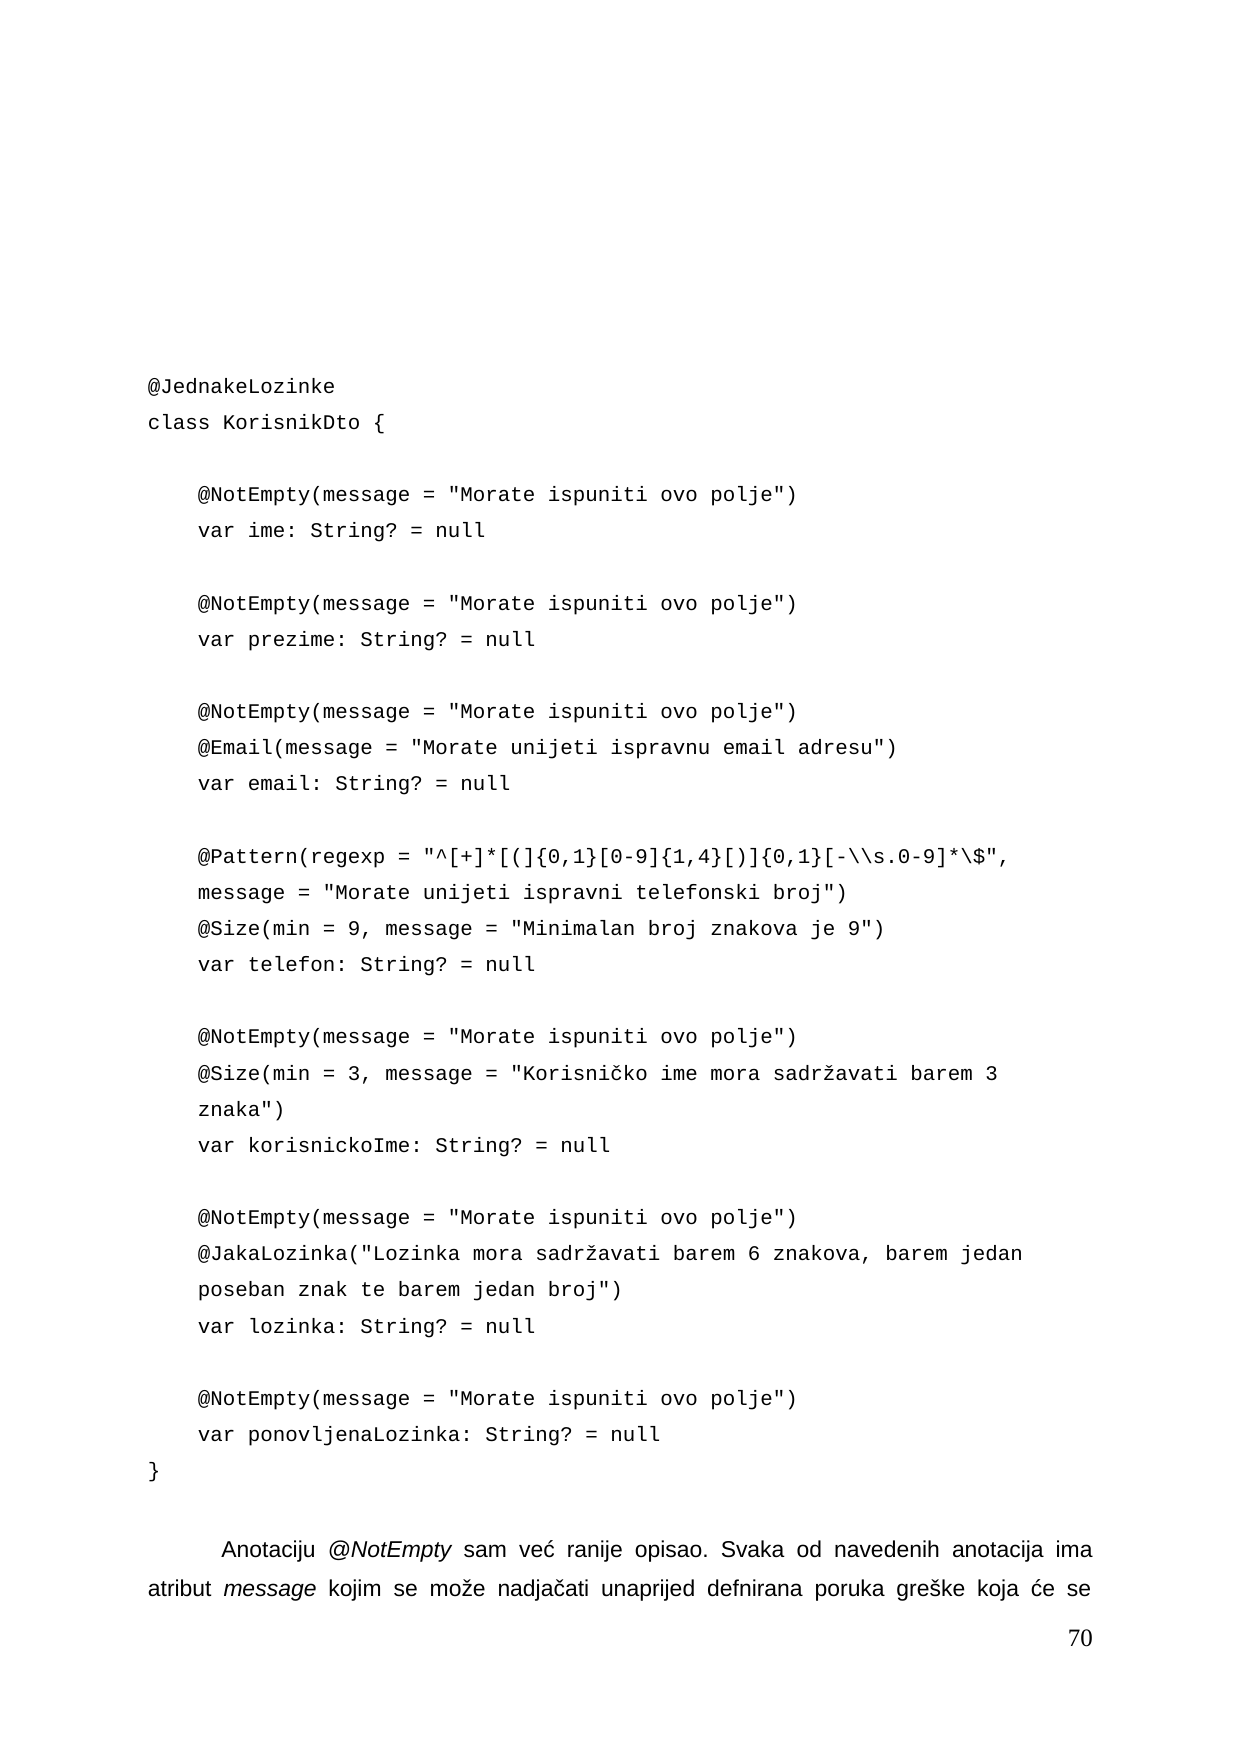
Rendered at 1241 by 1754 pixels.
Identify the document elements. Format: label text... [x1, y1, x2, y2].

text var lozinka: String? = null [148, 1316, 1093, 1339]
text var prezime: String? = null [148, 629, 1093, 652]
text @NotEmpty(message = "Morate ispuniti ovo polje") [148, 593, 1093, 616]
text poseban znak te barem jedan broj") [148, 1279, 1093, 1303]
text var korisnickoIme: String? = null [148, 1135, 1093, 1158]
text @NotEmpty(message = "Morate ispuniti ovo polje") [148, 1026, 1093, 1050]
text @Pattern(regexp = "^[+]*[(]{0,1}[0-9]{1,4}[)]{0,1}[-\\s.0-9]*\$", [148, 846, 1093, 869]
text @Size(min = 3, message = "Korisničko ime mora sadržavati barem 3 [148, 1063, 1093, 1086]
text var email: String? = null [148, 773, 1093, 797]
text @NotEmpty(message = "Morate ispuniti ovo polje") [148, 1388, 1093, 1412]
text znaka") [148, 1099, 1093, 1122]
text @NotEmpty(message = "Morate ispuniti ovo polje") [148, 1207, 1093, 1231]
text } [148, 1460, 1093, 1484]
text @JakaLozinka("Lozinka mora sadržavati barem 6 znakova, barem jedan [148, 1243, 1093, 1267]
text var ponovljenaLozinka: String? = null [148, 1424, 1093, 1448]
text message = "Morate unijeti ispravni telefonski broj") [148, 882, 1093, 906]
text @NotEmpty(message = "Morate ispuniti ovo polje") [148, 484, 1093, 508]
text @Email(message = "Morate unijeti ispravnu email adresu") [148, 737, 1093, 761]
text class KorisnikDto { [148, 412, 1093, 436]
text var telefon: String? = null [148, 954, 1093, 978]
text var ime: String? = null [148, 520, 1093, 544]
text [148, 1536, 1093, 1602]
text @Size(min = 9, message = "Minimalan broj znakova je 9") [148, 918, 1093, 942]
text @NotEmpty(message = "Morate ispuniti ovo polje") [148, 701, 1093, 725]
text @JednakeLozinke [148, 376, 1093, 399]
